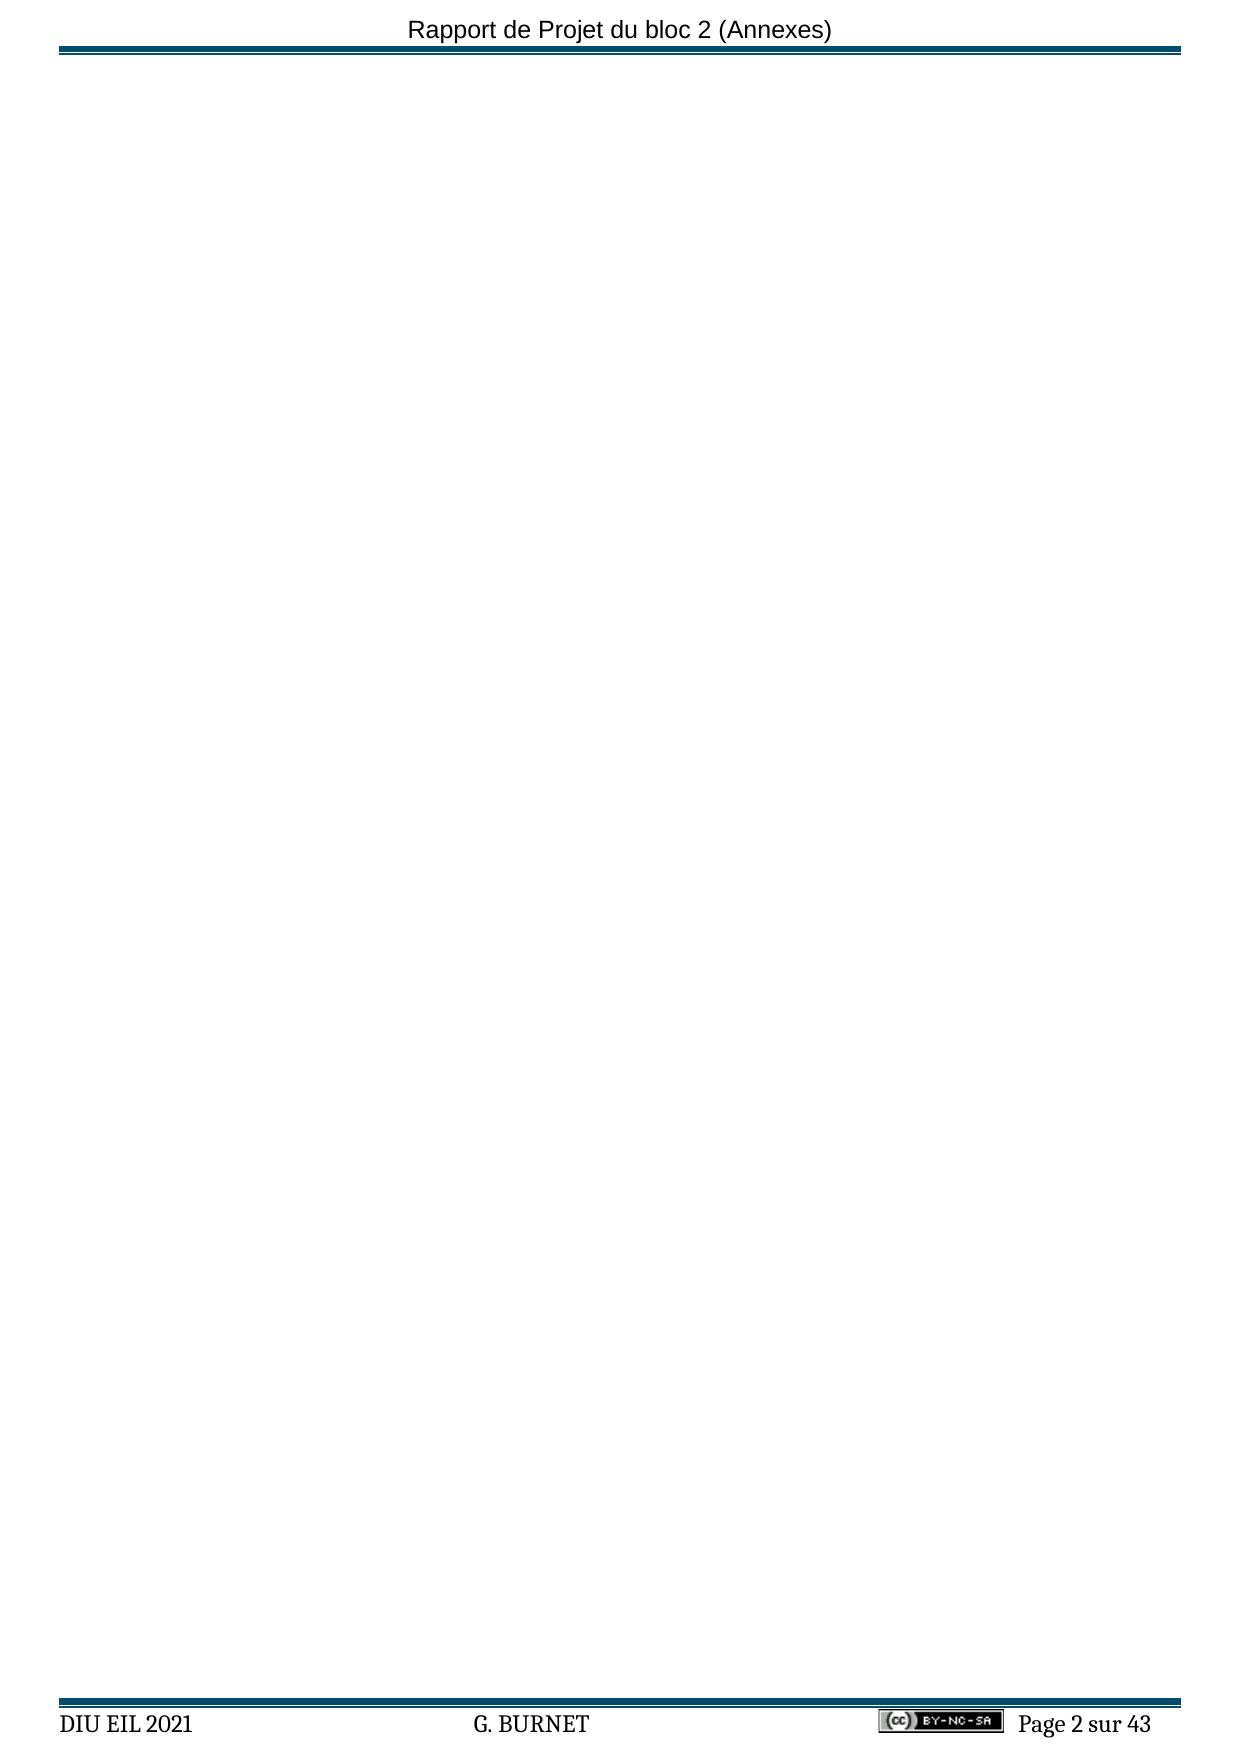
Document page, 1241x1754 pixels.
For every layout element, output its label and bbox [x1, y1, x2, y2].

picture [878, 1709, 1004, 1733]
